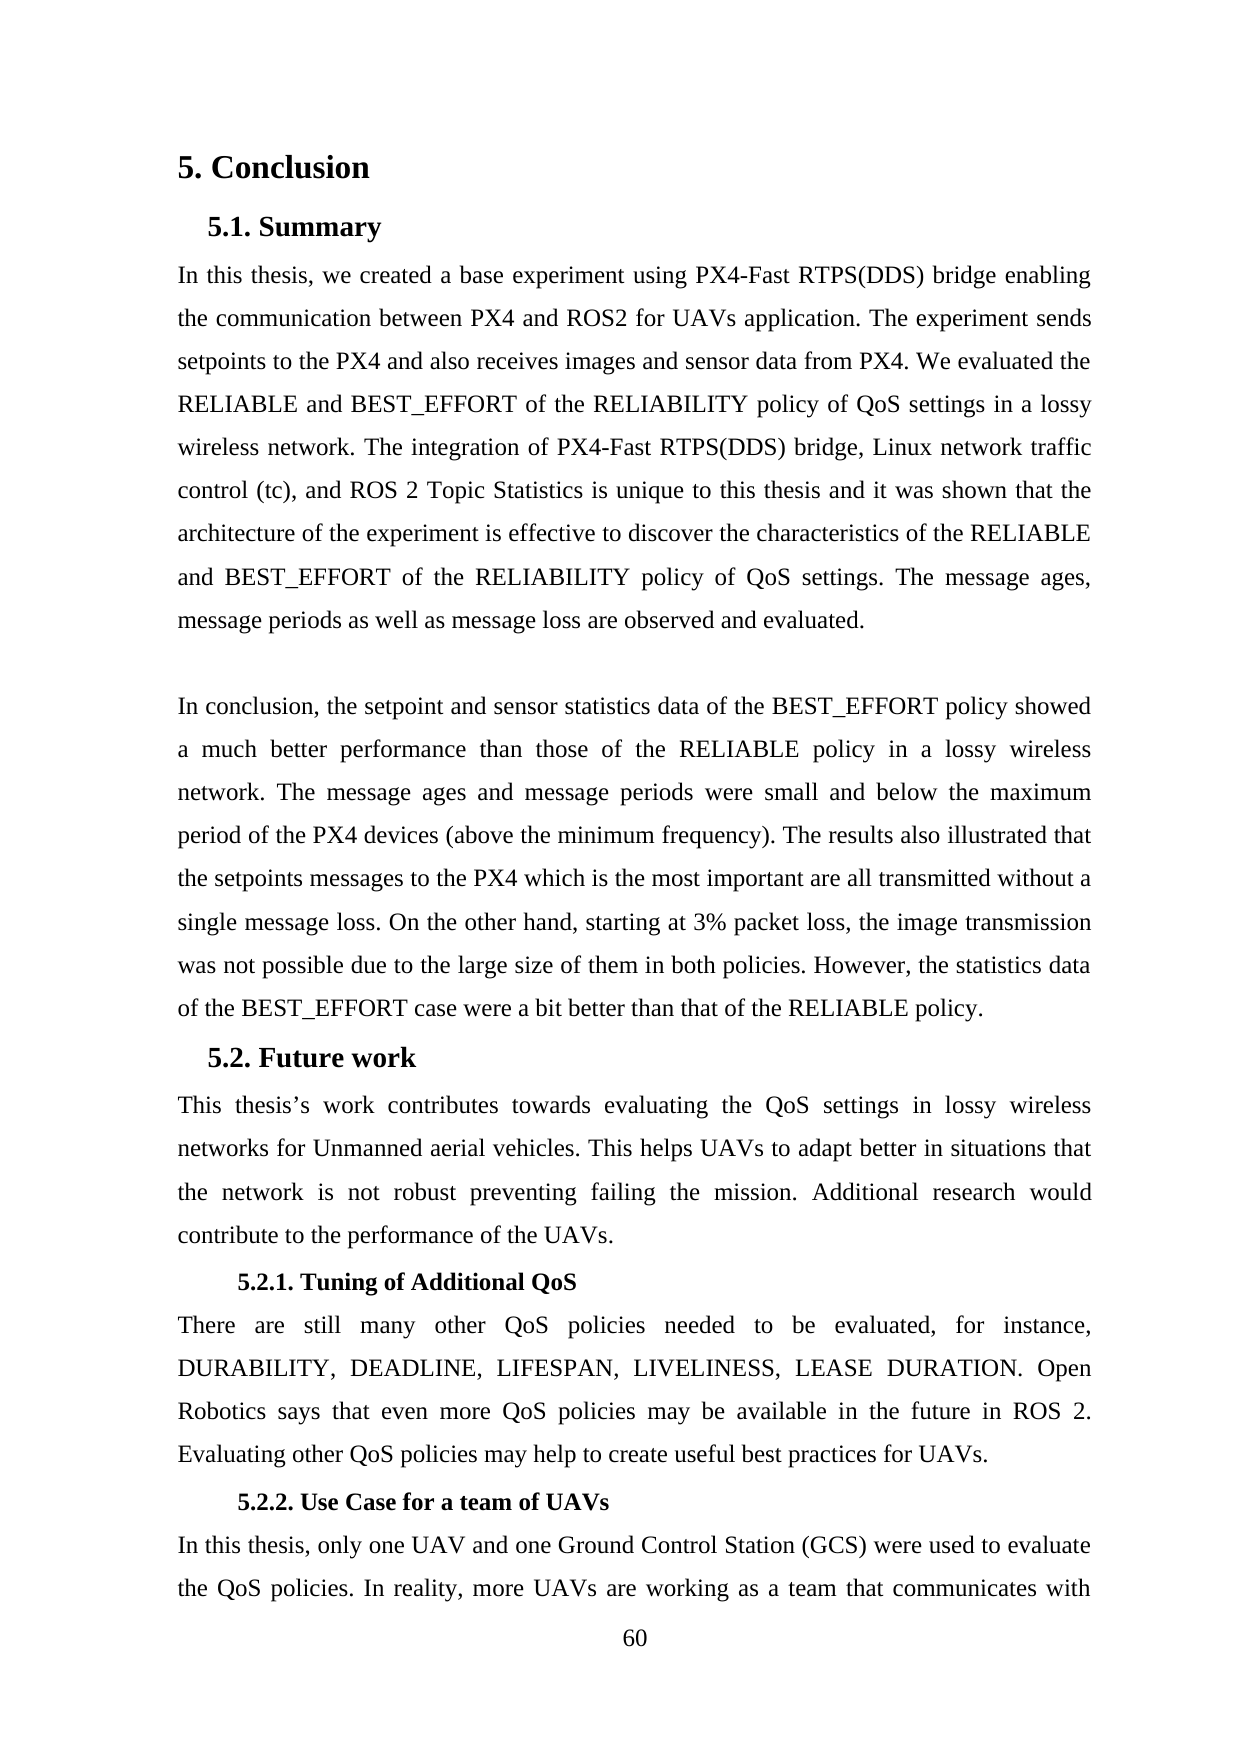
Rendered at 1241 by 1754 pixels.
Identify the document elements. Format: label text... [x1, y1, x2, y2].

subtitle 5.2. Future work [207, 1040, 1092, 1074]
subtitle 5.2.1. Tuning of Additional QoS [237, 1267, 1092, 1296]
text There are still many other QoS policies needed to be evaluated, for instance, DURABILITY, DEADLINE, LIFESPAN, LIVELINESS, LEASE DURATION. Open Robotics says that even more QoS policies may be available in the future in ROS 2. Evaluating other QoS policies may help to create useful best practices for UAVs. [177, 1310, 1092, 1468]
subtitle 5.2.2. Use Case for a team of UAVs [237, 1487, 1092, 1516]
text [177, 1530, 1092, 1602]
text This thesis’s work contributes towards evaluating the QoS settings in lossy wireless networks for Unmanned aerial vehicles. This helps UAVs to adapt better in situations that the network is not robust preventing failing the mission. Additional research would contribute to the performance of the UAVs. [177, 1090, 1092, 1248]
text In conclusion, the setpoint and sensor statistics data of the BEST_EFFORT policy showed a much better performance than those of the RELIABLE policy in a lossy wireless network. The message ages and message periods were small and below the maximum period of the PX4 devices (above the minimum frequency). The results also illustrated that the setpoints messages to the PX4 which is the most important are all transmitted without a single message loss. On the other hand, starting at 3% packet loss, the image transmission was not possible due to the large size of them in both policies. However, the statistics data of the BEST_EFFORT case were a bit better than that of the RELIABLE policy. [177, 691, 1092, 1022]
subtitle 5. Conclusion [177, 148, 1092, 186]
text In this thesis, we created a base experiment using PX4-Fast RTPS(DDS) bridge enabling the communication between PX4 and ROS2 for UAVs application. The experiment sends setpoints to the PX4 and also receives images and sensor data from PX4. We evaluated the RELIABLE and BEST_EFFORT of the RELIABILITY policy of QoS settings in a lossy wireless network. The integration of PX4-Fast RTPS(DDS) bridge, Linux network traffic control (tc), and ROS 2 Topic Statistics is unique to this thesis and it was shown that the architecture of the experiment is effective to discover the characteristics of the RELIABLE and BEST_EFFORT of the RELIABILITY policy of QoS settings. The message ages, message periods as well as message loss are observed and evaluated. [177, 260, 1092, 633]
subtitle 5.1. Summary [207, 209, 1092, 243]
